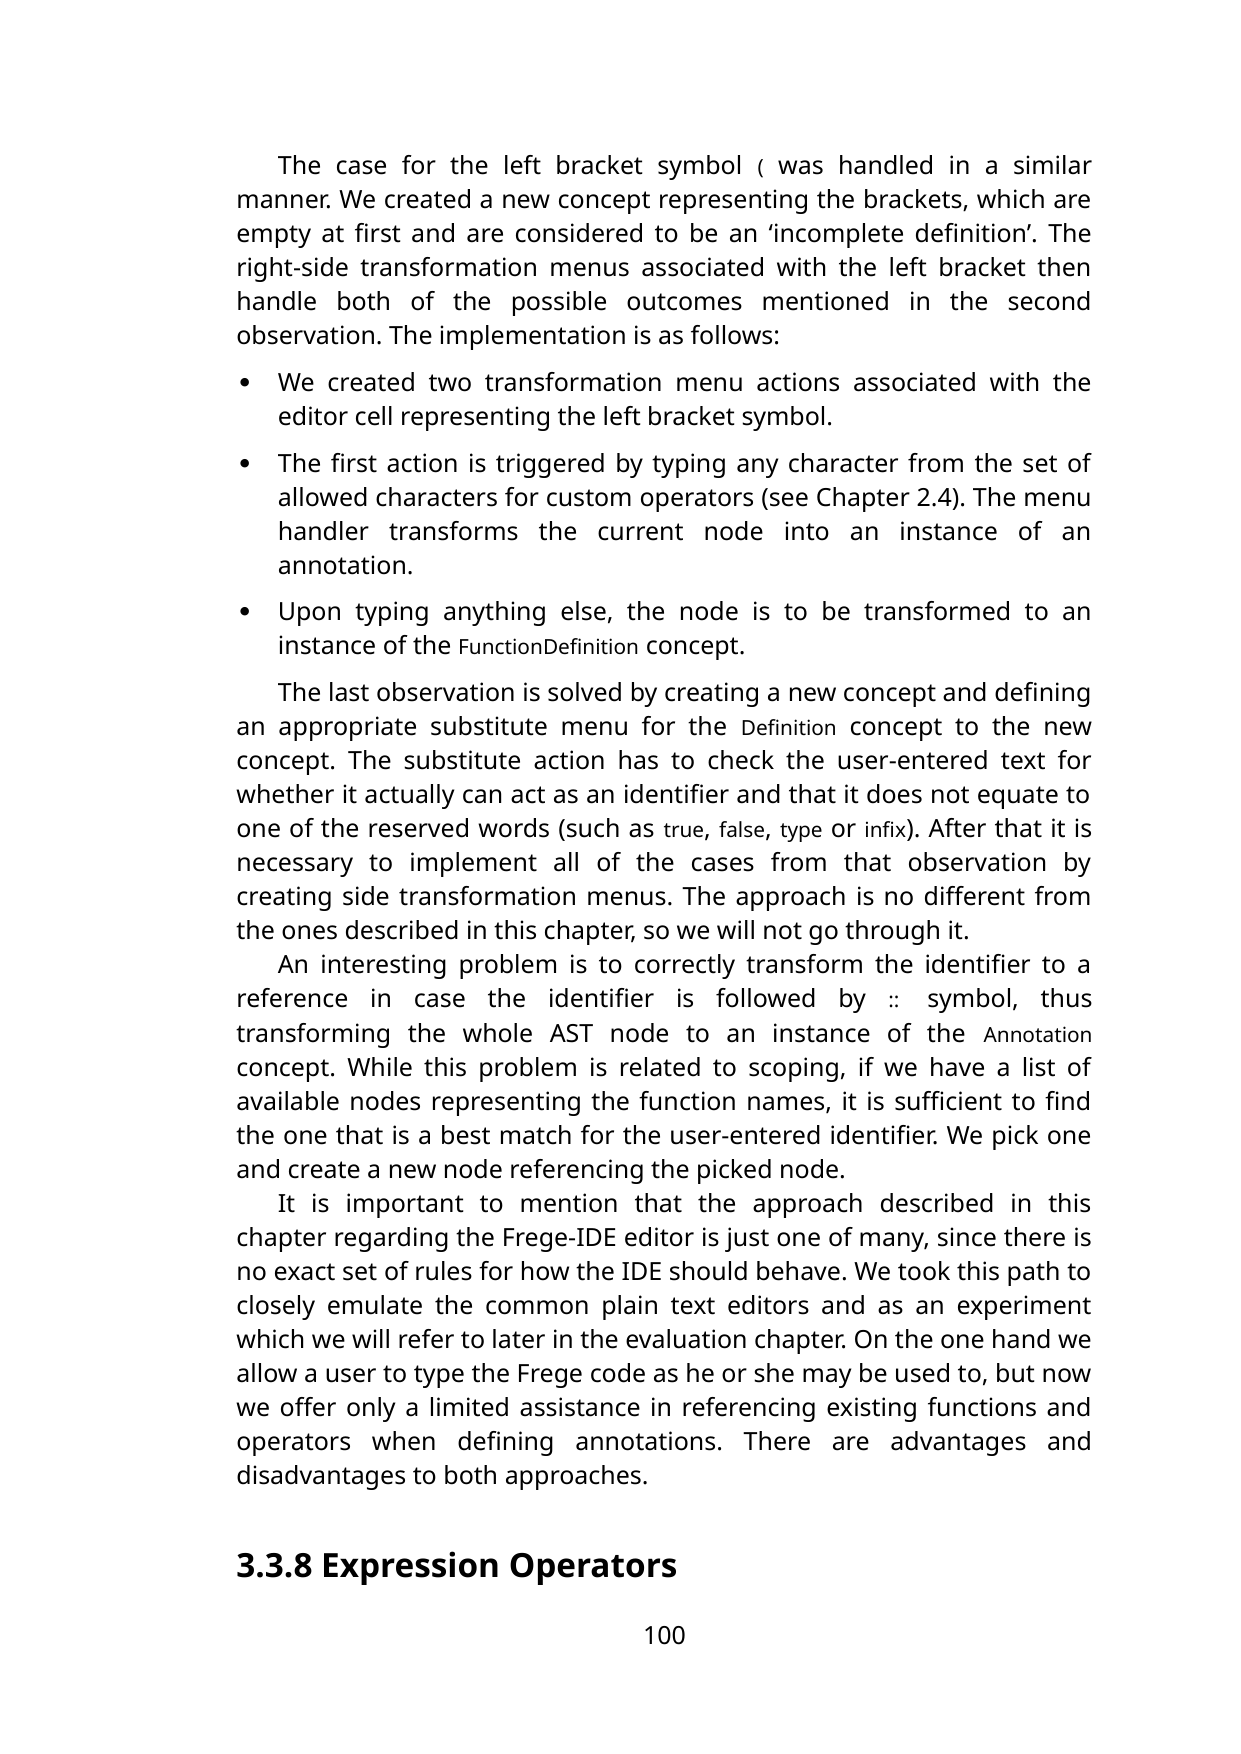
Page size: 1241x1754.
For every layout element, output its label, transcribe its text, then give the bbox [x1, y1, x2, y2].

text It is important to mention that the approach described in this chapter regarding the Frege-IDE editor is just one of many, since there is no exact set of rules for how the IDE should behave. We took this path to closely emulate the common plain text editors and as an experiment which we will refer to later in the evaluation chapter. On the one hand we allow a user to type the Frege code as he or she may be used to, but now we offer only a limited assistance in referencing existing functions and operators when defining annotations. There are advantages and disadvantages to both approaches. [236, 1186, 1092, 1492]
text We created two transformation menu actions associated with the editor cell representing the left bracket symbol. [240, 364, 1092, 433]
subtitle 3.3.8 Expression Operators [236, 1542, 1092, 1587]
text An interesting problem is to correctly transform the identifier to a reference in case the identifier is followed by :: symbol, thus transforming the whole AST node to an instance of the Annotation concept. While this problem is related to scoping, if we have a list of available nodes representing the function names, it is sufficient to find the one that is a best match for the user-entered identifier. We pick one and create a new node referencing the picked node. [236, 947, 1092, 1186]
text Upon typing anything else, the node is to be transformed to an instance of the FunctionDefinition concept. [240, 594, 1092, 662]
text The case for the left bracket symbol ( was handled in a similar manner. We created a new concept representing the brackets, which are empty at first and are considered to be an ‘incomplete definition’. The right-side transformation menus associated with the left bracket then handle both of the possible outcomes mentioned in the second observation. The implementation is as follows: [236, 148, 1092, 352]
text The last observation is solved by creating a new concept and defining an appropriate substitute menu for the Definition concept to the new concept. The substitute action has to check the user-entered text for whether it actually can act as an identifier and that it does not equate to one of the reserved words (such as true, false, type or infix). After that it is necessary to implement all of the cases from that observation by creating side transformation menus. The approach is no different from the ones described in this chapter, so we will not go through it. [236, 674, 1092, 947]
text The first action is triggered by typing any character from the set of allowed characters for custom operators (see Chapter 2.4). The menu handler transforms the current node into an instance of an annotation. [240, 445, 1092, 581]
